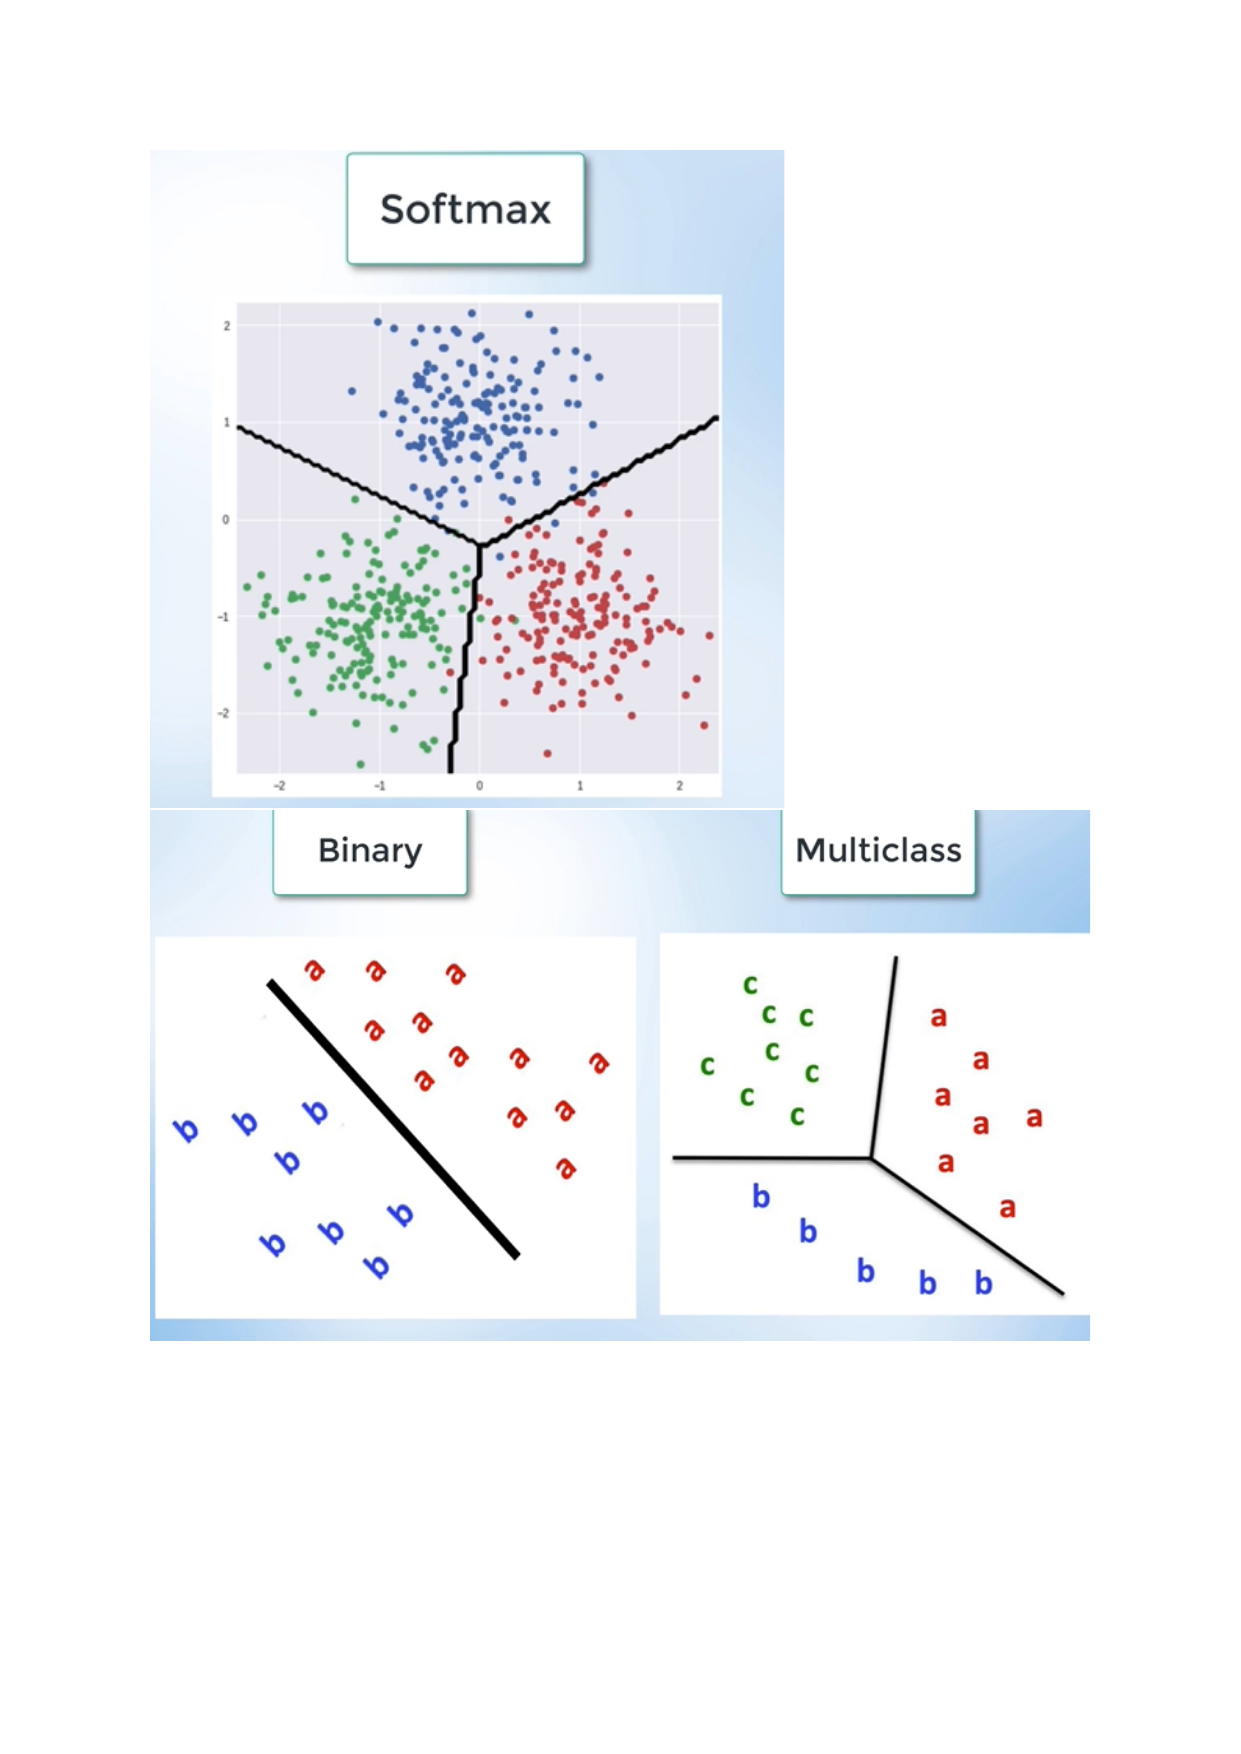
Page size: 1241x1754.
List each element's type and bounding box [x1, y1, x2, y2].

picture [150, 150, 785, 808]
picture [150, 810, 1091, 1341]
